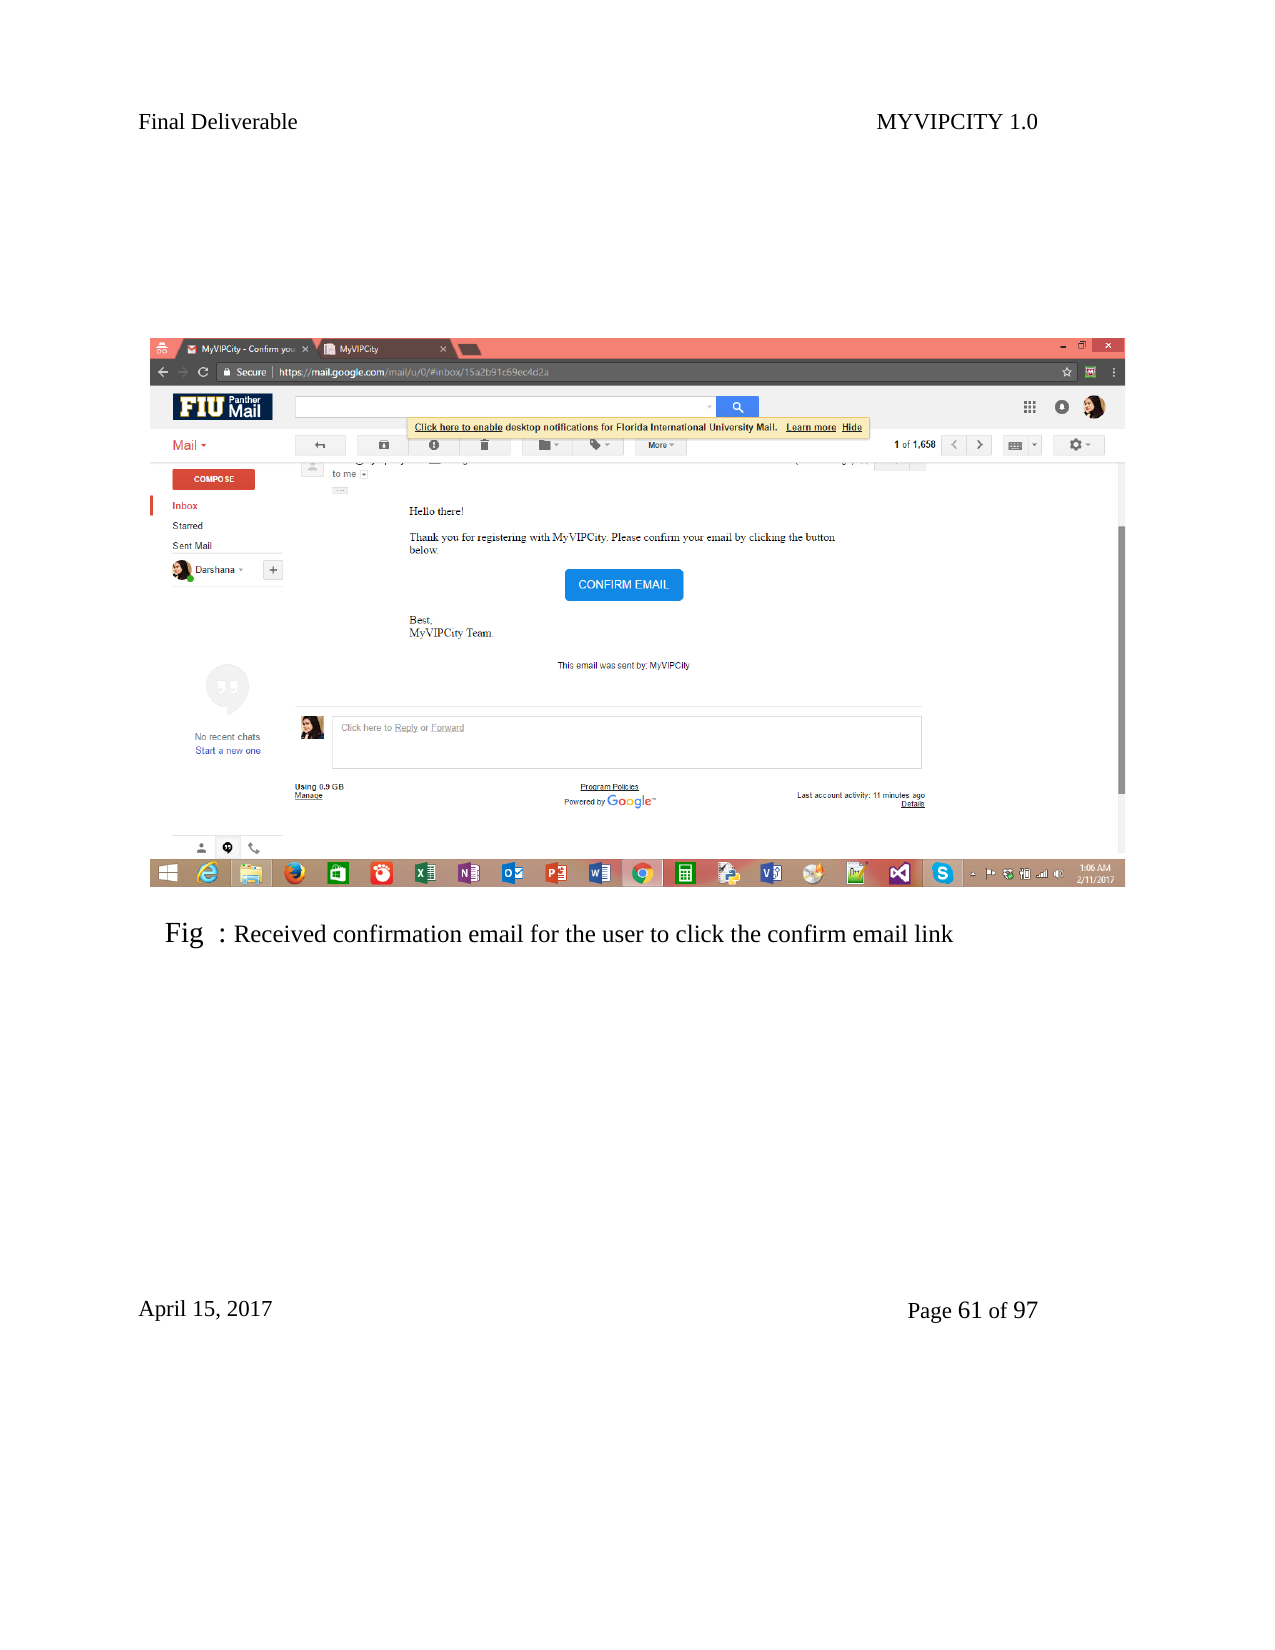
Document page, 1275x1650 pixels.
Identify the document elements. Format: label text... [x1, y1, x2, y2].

picture [150, 338, 1125, 887]
text Fig : Received confirmation email for the user to click the confirm email link [150, 915, 1125, 948]
